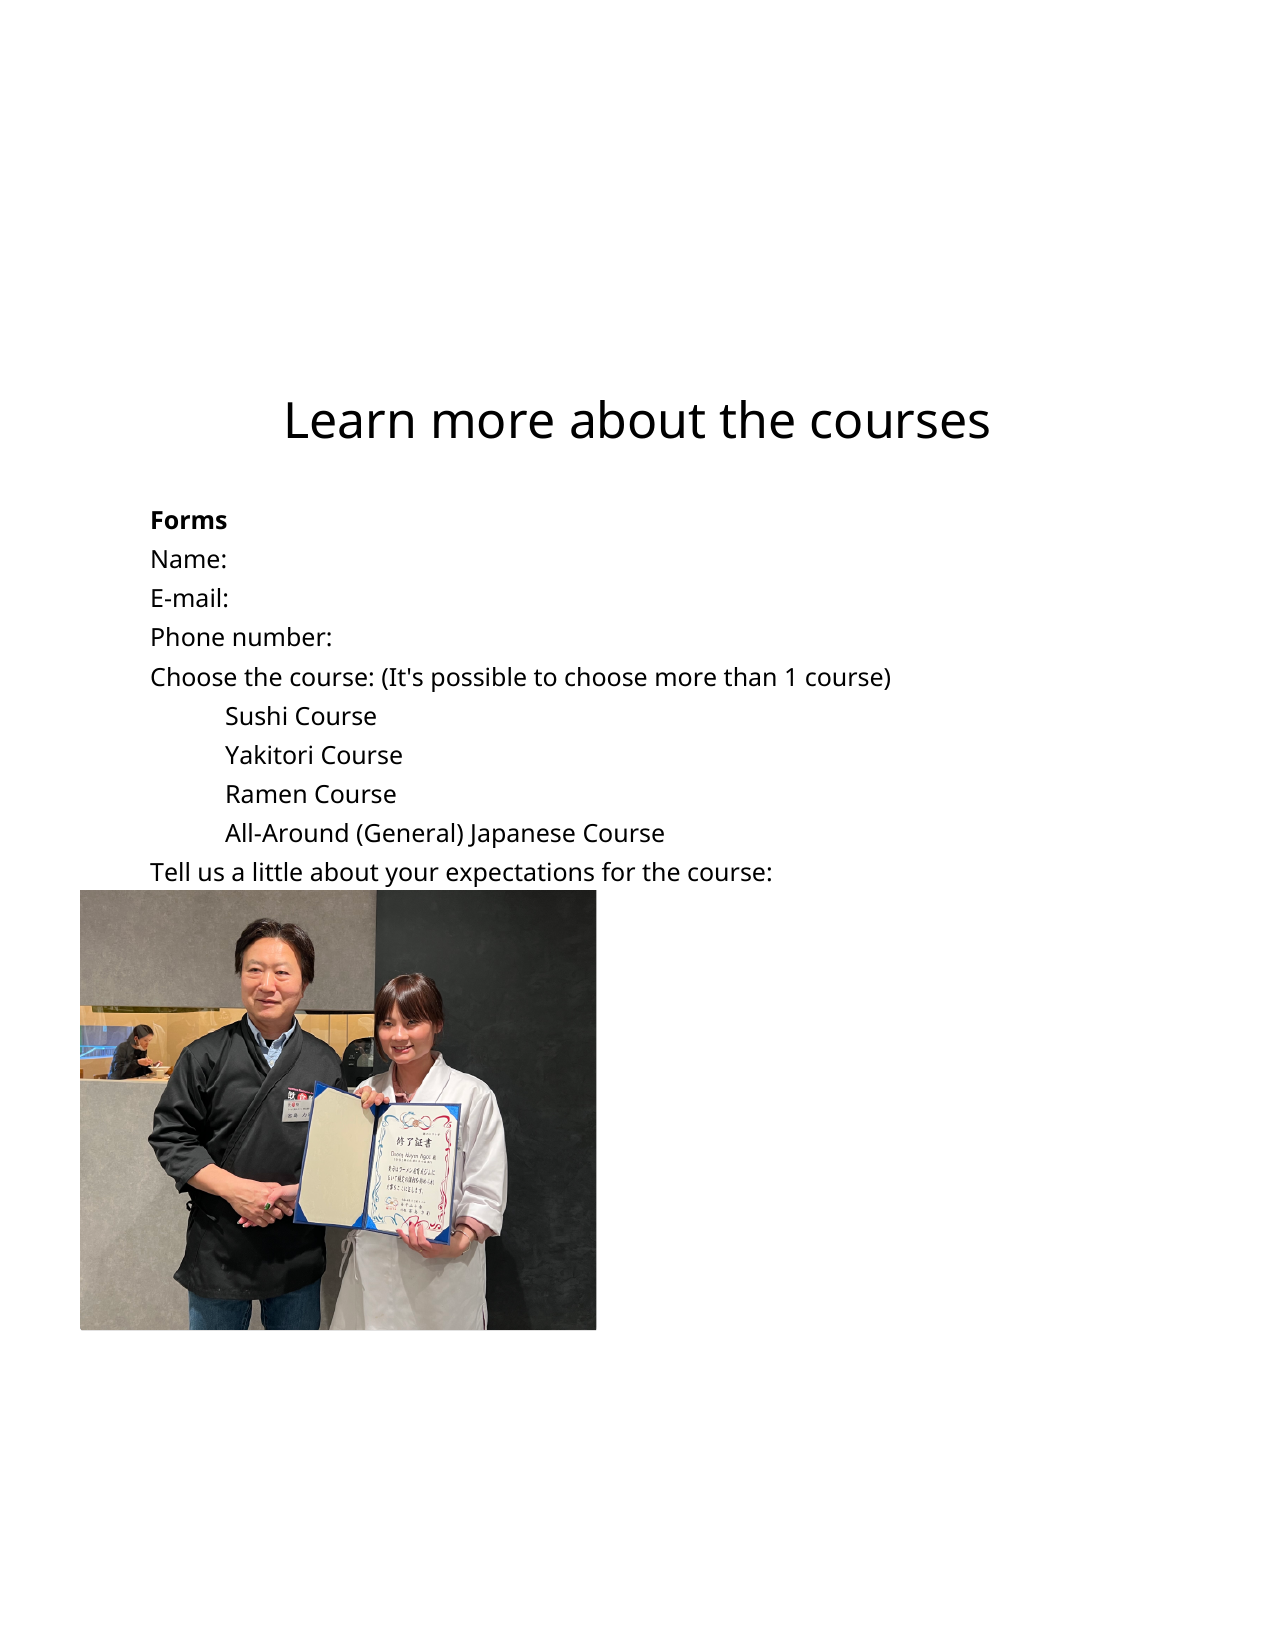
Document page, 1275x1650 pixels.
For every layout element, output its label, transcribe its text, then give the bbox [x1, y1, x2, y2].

text All-Around (General) Japanese Course [150, 816, 1125, 850]
text Sushi Course [150, 698, 1125, 732]
text Ramen Course [150, 777, 1125, 811]
text Yakitori Course [150, 737, 1125, 772]
picture [80, 890, 597, 1332]
text E-mail: [150, 581, 1125, 615]
text Phone number: [150, 620, 1125, 654]
text Name: [150, 542, 1125, 576]
text Choose the course: (It's possible to choose more than 1 course) [150, 659, 1125, 693]
text Forms [150, 502, 1125, 537]
text Tell us a little about your expectations for the course: [150, 855, 1125, 889]
text Learn more about the courses [150, 385, 1125, 453]
